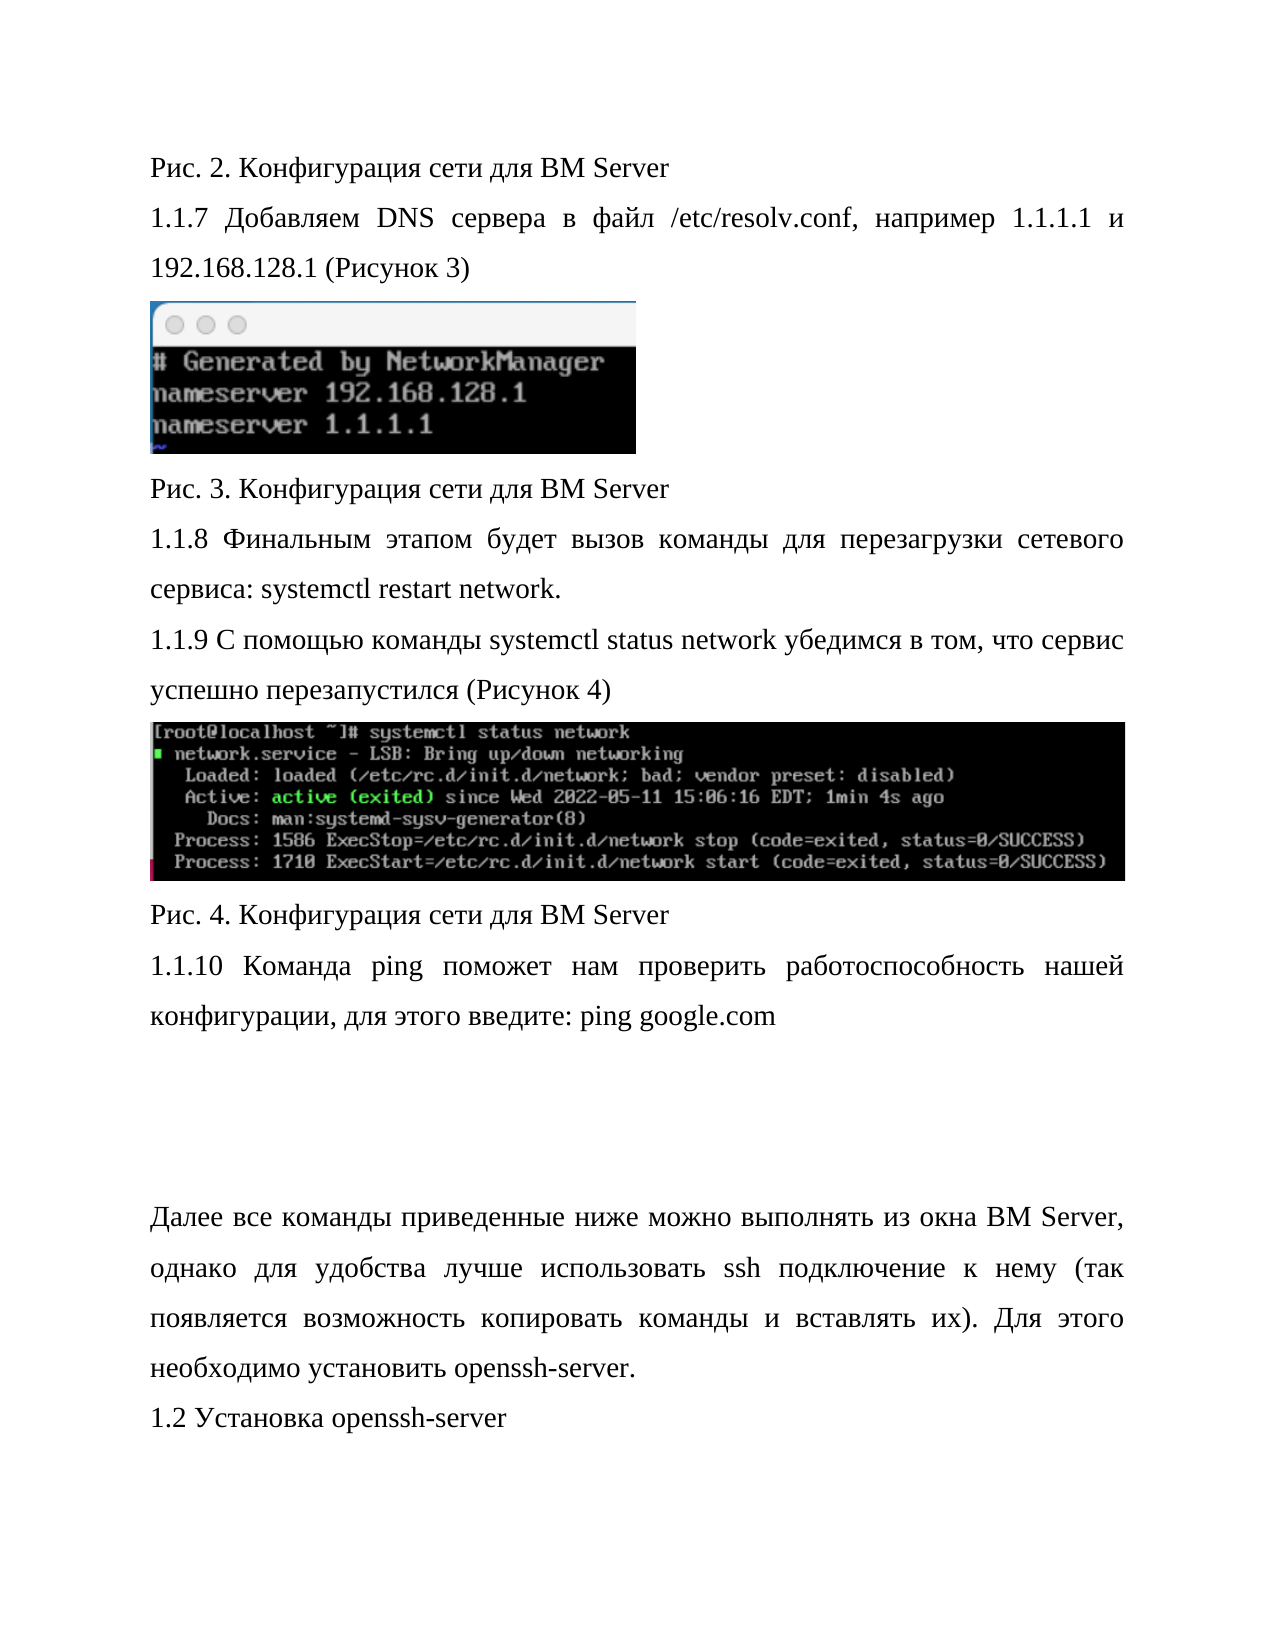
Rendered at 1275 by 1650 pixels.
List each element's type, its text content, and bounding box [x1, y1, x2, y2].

text 1.1.10 Команда ping поможет нам проверить работоспособность нашей конфигурации, для этого введите: ping google.com [150, 948, 1125, 1032]
text 1.2 Установка openssh-server [150, 1401, 1125, 1434]
text 1.1.7 Добавляем DNS сервера в файл /etc/resolv.conf, например 1.1.1.1 и 192.168.128.1 (Рисунок 3) [150, 200, 1125, 284]
text 1.1.9 С помощью команды systemctl status network убедимся в том, что сервис успешно перезапустился (Рисунок 4) [150, 622, 1125, 706]
text 1.1.8 Финальным этапом будет вызов команды для перезагрузки сетевого сервиса: systemctl restart network. [150, 521, 1125, 605]
text Далее все команды приведенные ниже можно выполнять из окна ВМ Server, однако для удобства лучше использовать ssh подключение к нему (так появляется возможность копировать команды и вставлять их). Для этого необходимо установить openssh-server. [150, 1199, 1125, 1384]
text Рис. 3. Конфигурация сети для ВМ Server [150, 471, 1125, 504]
picture [150, 301, 636, 454]
picture [150, 722, 1125, 881]
text Рис. 4. Конфигурация сети для ВМ Server [150, 897, 1125, 931]
text Рис. 2. Конфигурация сети для ВМ Server [150, 150, 1125, 183]
